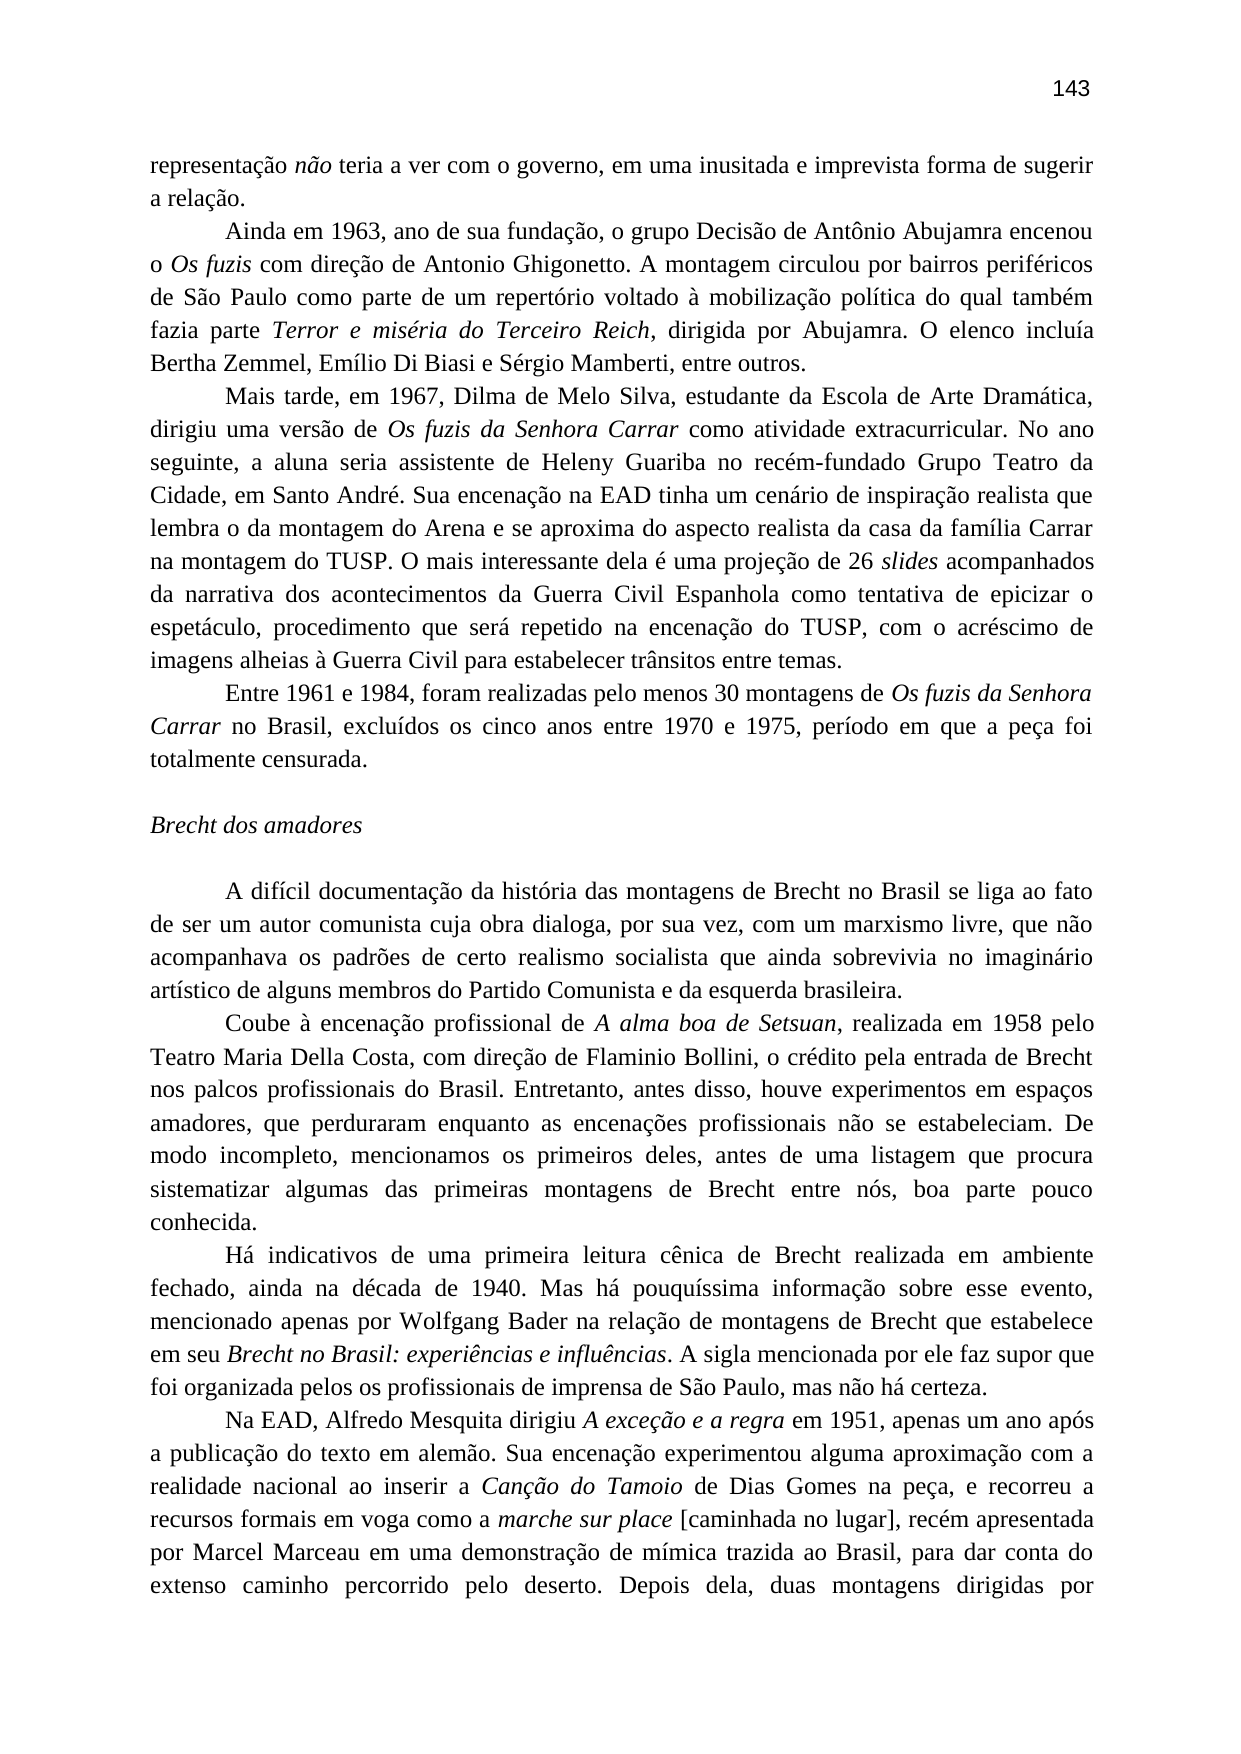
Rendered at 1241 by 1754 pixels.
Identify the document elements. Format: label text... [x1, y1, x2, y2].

text Ainda em 1963, ano de sua fundação, o grupo Decisão de Antônio Abujamra encenou o Os fuzis com direção de Antonio Ghigonetto. A montagem circulou por bairros periféricos de São Paulo como parte de um repertório voltado à mobilização política do qual também fazia parte Terror e miséria do Terceiro Reich, dirigida por Abujamra. O elenco incluía Bertha Zemmel, Emílio Di Biasi e Sérgio Mamberti, entre outros. [150, 216, 1094, 377]
text Brecht dos amadores [150, 810, 1094, 839]
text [150, 1405, 1094, 1599]
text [150, 150, 1094, 212]
text A difícil documentação da história das montagens de Brecht no Brasil se liga ao fato de ser um autor comunista cuja obra dialoga, por sua vez, com um marxismo livre, que não acompanhava os padrões de certo realismo socialista que ainda sobrevivia no imaginário artístico de alguns membros do Partido Comunista e da esquerda brasileira. [150, 876, 1094, 1004]
text Mais tarde, em 1967, Dilma de Melo Silva, estudante da Escola de Arte Dramática, dirigiu uma versão de Os fuzis da Senhora Carrar como atividade extracurricular. No ano seguinte, a aluna seria assistente de Heleny Guariba no recém-fundado Grupo Teatro da Cidade, em Santo André. Sua encenação na EAD tinha um cenário de inspiração realista que lembra o da montagem do Arena e se aproxima do aspecto realista da casa da família Carrar na montagem do TUSP. O mais interessante dela é uma projeção de 26 slides acompanhados da narrativa dos acontecimentos da Guerra Civil Espanhola como tentativa de epicizar o espetáculo, procedimento que será repetido na encenação do TUSP, com o acréscimo de imagens alheias à Guerra Civil para estabelecer trânsitos entre temas. [150, 381, 1094, 674]
text Coube à encenação profissional de A alma boa de Setsuan, realizada em 1958 pelo Teatro Maria Della Costa, com direção de Flaminio Bollini, o crédito pela entrada de Brecht nos palcos profissionais do Brasil. Entretanto, antes disso, houve experimentos em espaços amadores, que perduraram enquanto as encenações profissionais não se estabeleciam. De modo incompleto, mencionamos os primeiros deles, antes de uma listagem que procura sistematizar algumas das primeiras montagens de Brecht entre nós, boa parte pouco conhecida. [150, 1008, 1094, 1235]
text Há indicativos de uma primeira leitura cênica de Brecht realizada em ambiente fechado, ainda na década de 1940. Mas há pouquíssima informação sobre esse evento, mencionado apenas por Wolfgang Bader na relação de montagens de Brecht que estabelece em seu Brecht no Brasil: experiências e influências. A sigla mencionada por ele faz supor que foi organizada pelos os profissionais de imprensa de São Paulo, mas não há certeza. [150, 1240, 1094, 1401]
text Entre 1961 e 1984, foram realizadas pelo menos 30 montagens de Os fuzis da Senhora Carrar no Brasil, excluídos os cinco anos entre 1970 e 1975, período em que a peça foi totalmente censurada. [150, 678, 1094, 773]
